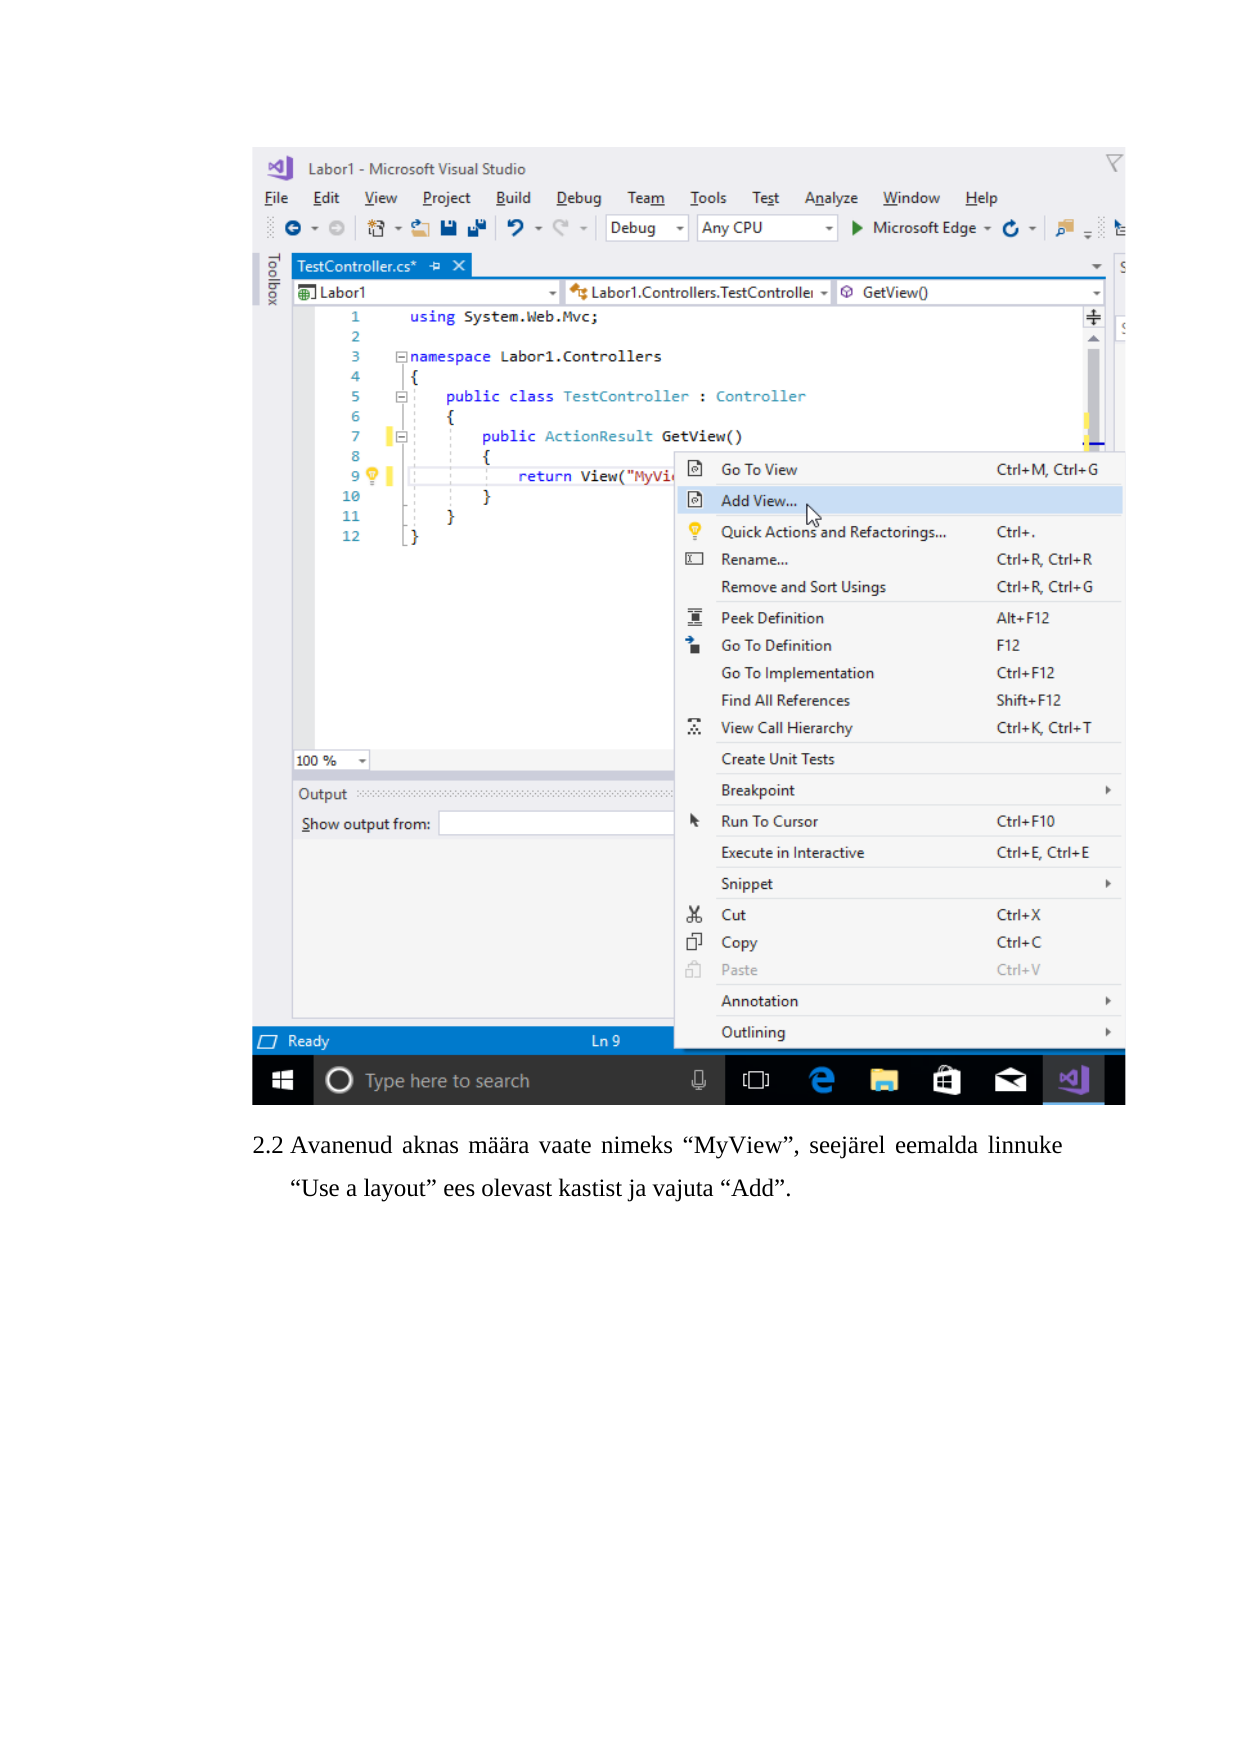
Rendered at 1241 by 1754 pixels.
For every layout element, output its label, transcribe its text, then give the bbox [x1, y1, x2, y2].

list Avanenud aknas määra vaate nimeks “MyView”, seejärel eemalda linnuke “Use a layout” ees olevast kastist ja vajuta “Add”. [252, 1130, 1063, 1202]
picture [252, 147, 1126, 1105]
